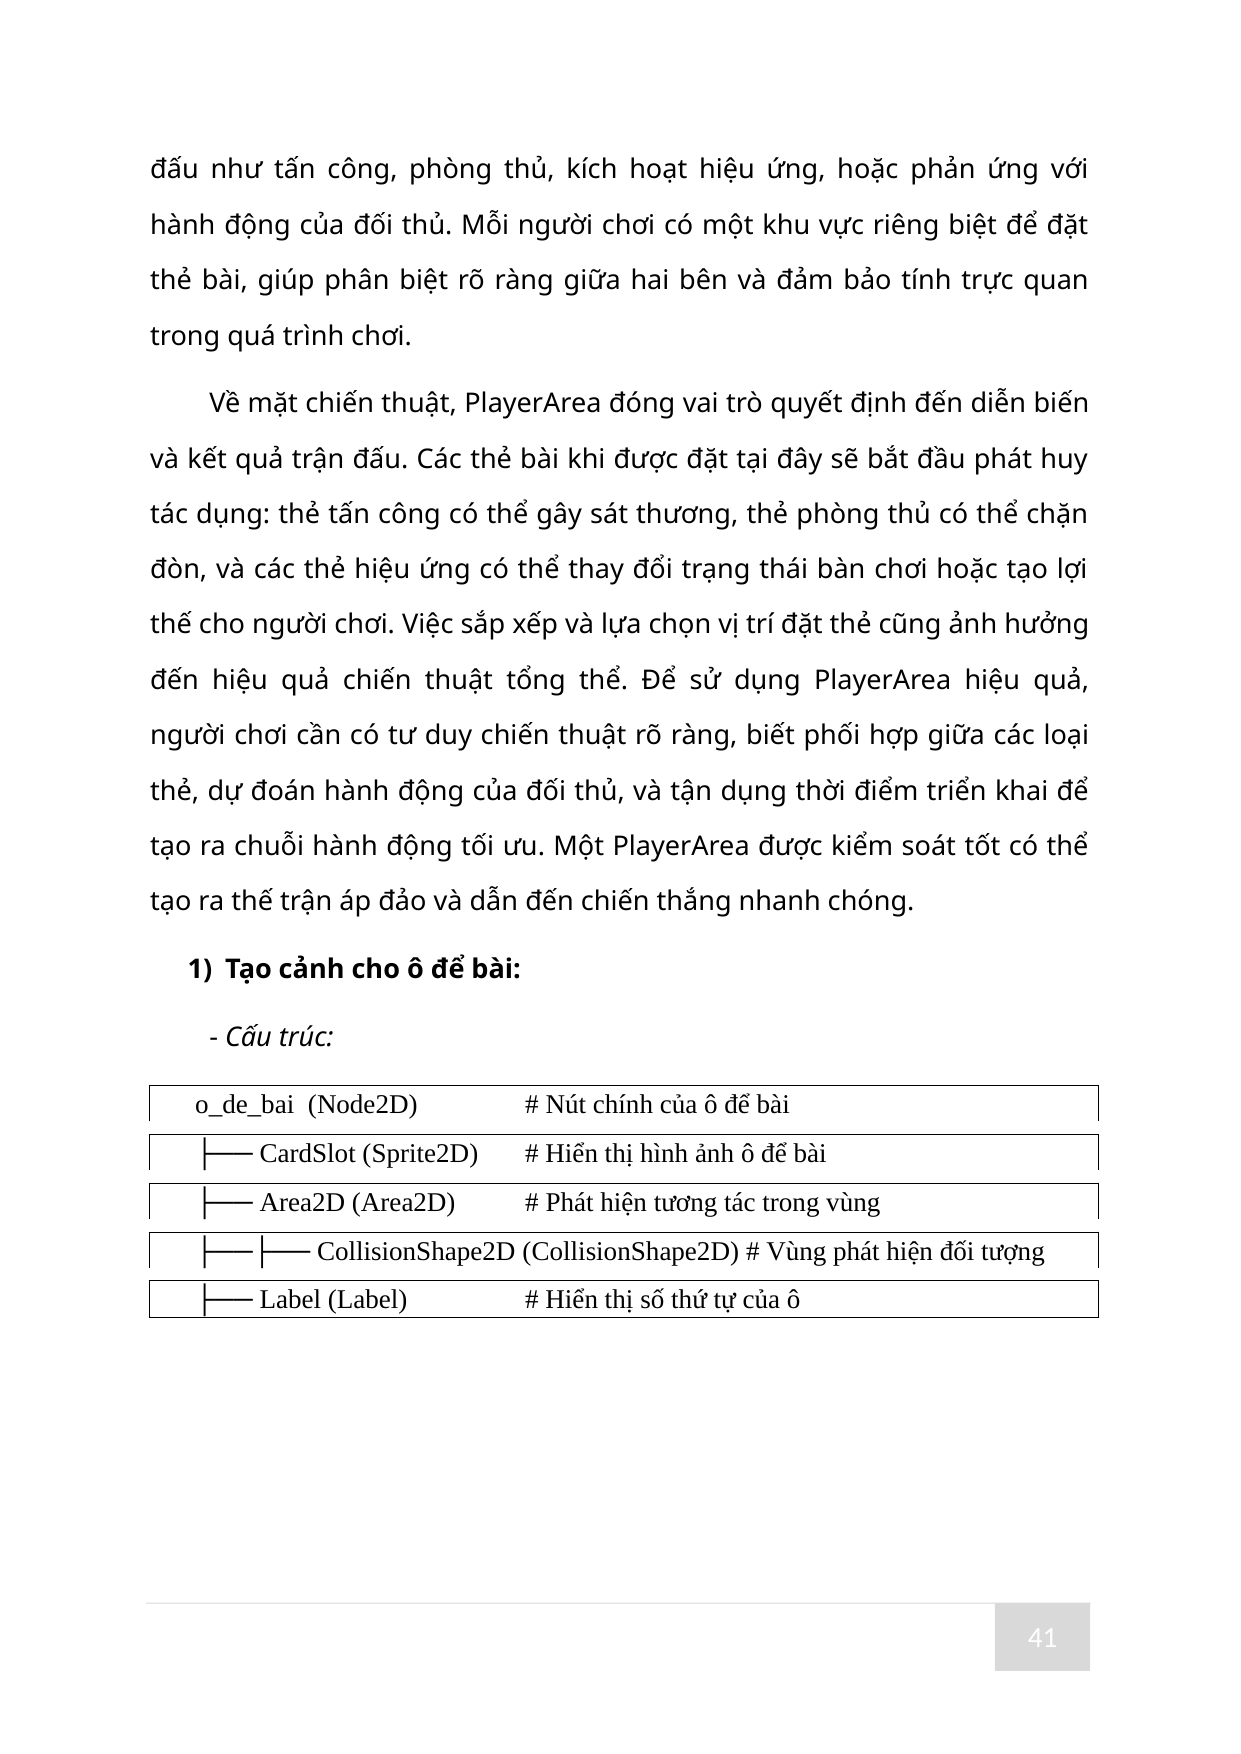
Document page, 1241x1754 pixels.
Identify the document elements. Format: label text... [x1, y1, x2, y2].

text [150, 150, 1090, 353]
text ├──├── CollisionShape2D (CollisionShape2D) # Vùng phát hiện đối tượng [150, 1233, 1098, 1268]
text ├── Area2D (Area2D) # Phát hiện tương tác trong vùng [150, 1184, 1098, 1219]
text - Cấu trúc: [150, 1017, 1090, 1054]
text ├── Label (Label) # Hiển thị số thứ tự của ô [150, 1281, 1098, 1317]
text ├── CardSlot (Sprite2D) # Hiển thị hình ảnh ô để bài [150, 1135, 1098, 1170]
text Về mặt chiến thuật, PlayerArea đóng vai trò quyết định đến diễn biến và kết quả trận đấu. Các thẻ bài khi được đặt tại đây sẽ bắt đầu phát huy tác dụng: thẻ tấn công có thể gây sát thương, thẻ phòng thủ có thể chặn đòn, và các thẻ hiệu ứng có thể thay đổi trạng thái bàn chơi hoặc tạo lợi thế cho người chơi. Việc sắp xếp và lựa chọn vị trí đặt thẻ cũng ảnh hưởng đến hiệu quả chiến thuật tổng thể. Để sử dụng PlayerArea hiệu quả, người chơi cần có tư duy chiến thuật rõ ràng, biết phối hợp giữa các loại thẻ, dự đoán hành động của đối thủ, và tận dụng thời điểm triển khai để tạo ra chuỗi hành động tối ưu. Một PlayerArea được kiểm soát tốt có thể tạo ra thế trận áp đảo và dẫn đến chiến thắng nhanh chóng. [150, 384, 1090, 918]
text o_de_bai (Node2D) # Nút chính của ô để bài [150, 1086, 1098, 1121]
list Tạo cảnh cho ô để bài: [187, 949, 1090, 986]
